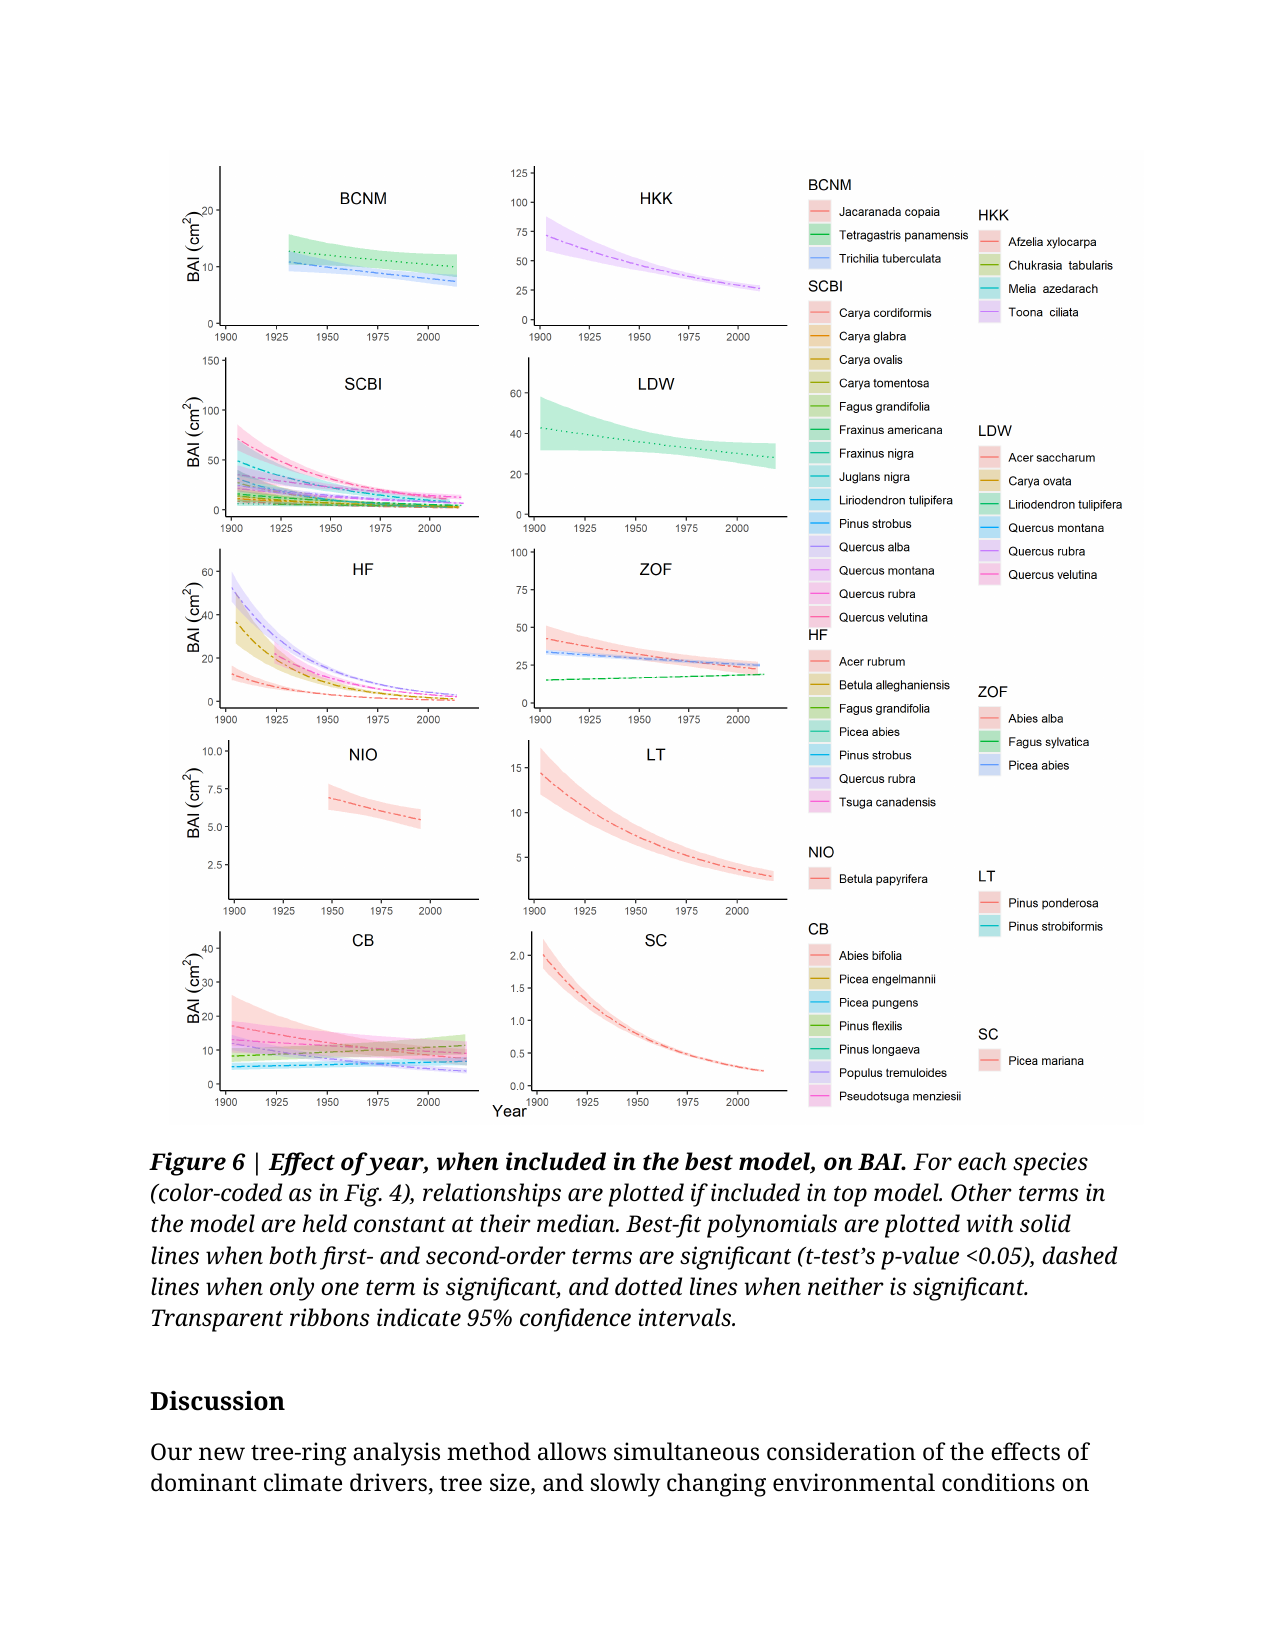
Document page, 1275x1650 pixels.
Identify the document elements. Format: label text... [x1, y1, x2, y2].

text Figure 6 | Effect of year, when included in the best model, on BAI. For each species (color-coded as in Fig. 4), relationships are plotted if included in top model. Other terms in the model are held constant at their median. Best-fit polynomials are plotted with solid lines when both first- and second-order terms are significant (t-test’s p-value <0.05), dashed lines when only one term is significant, and dotted lines when neither is significant. Transparent ribbons indicate 95% confidence intervals. [150, 1146, 1125, 1333]
picture [168, 150, 1144, 1125]
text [150, 1436, 1125, 1499]
subtitle Discussion [150, 1383, 1125, 1417]
